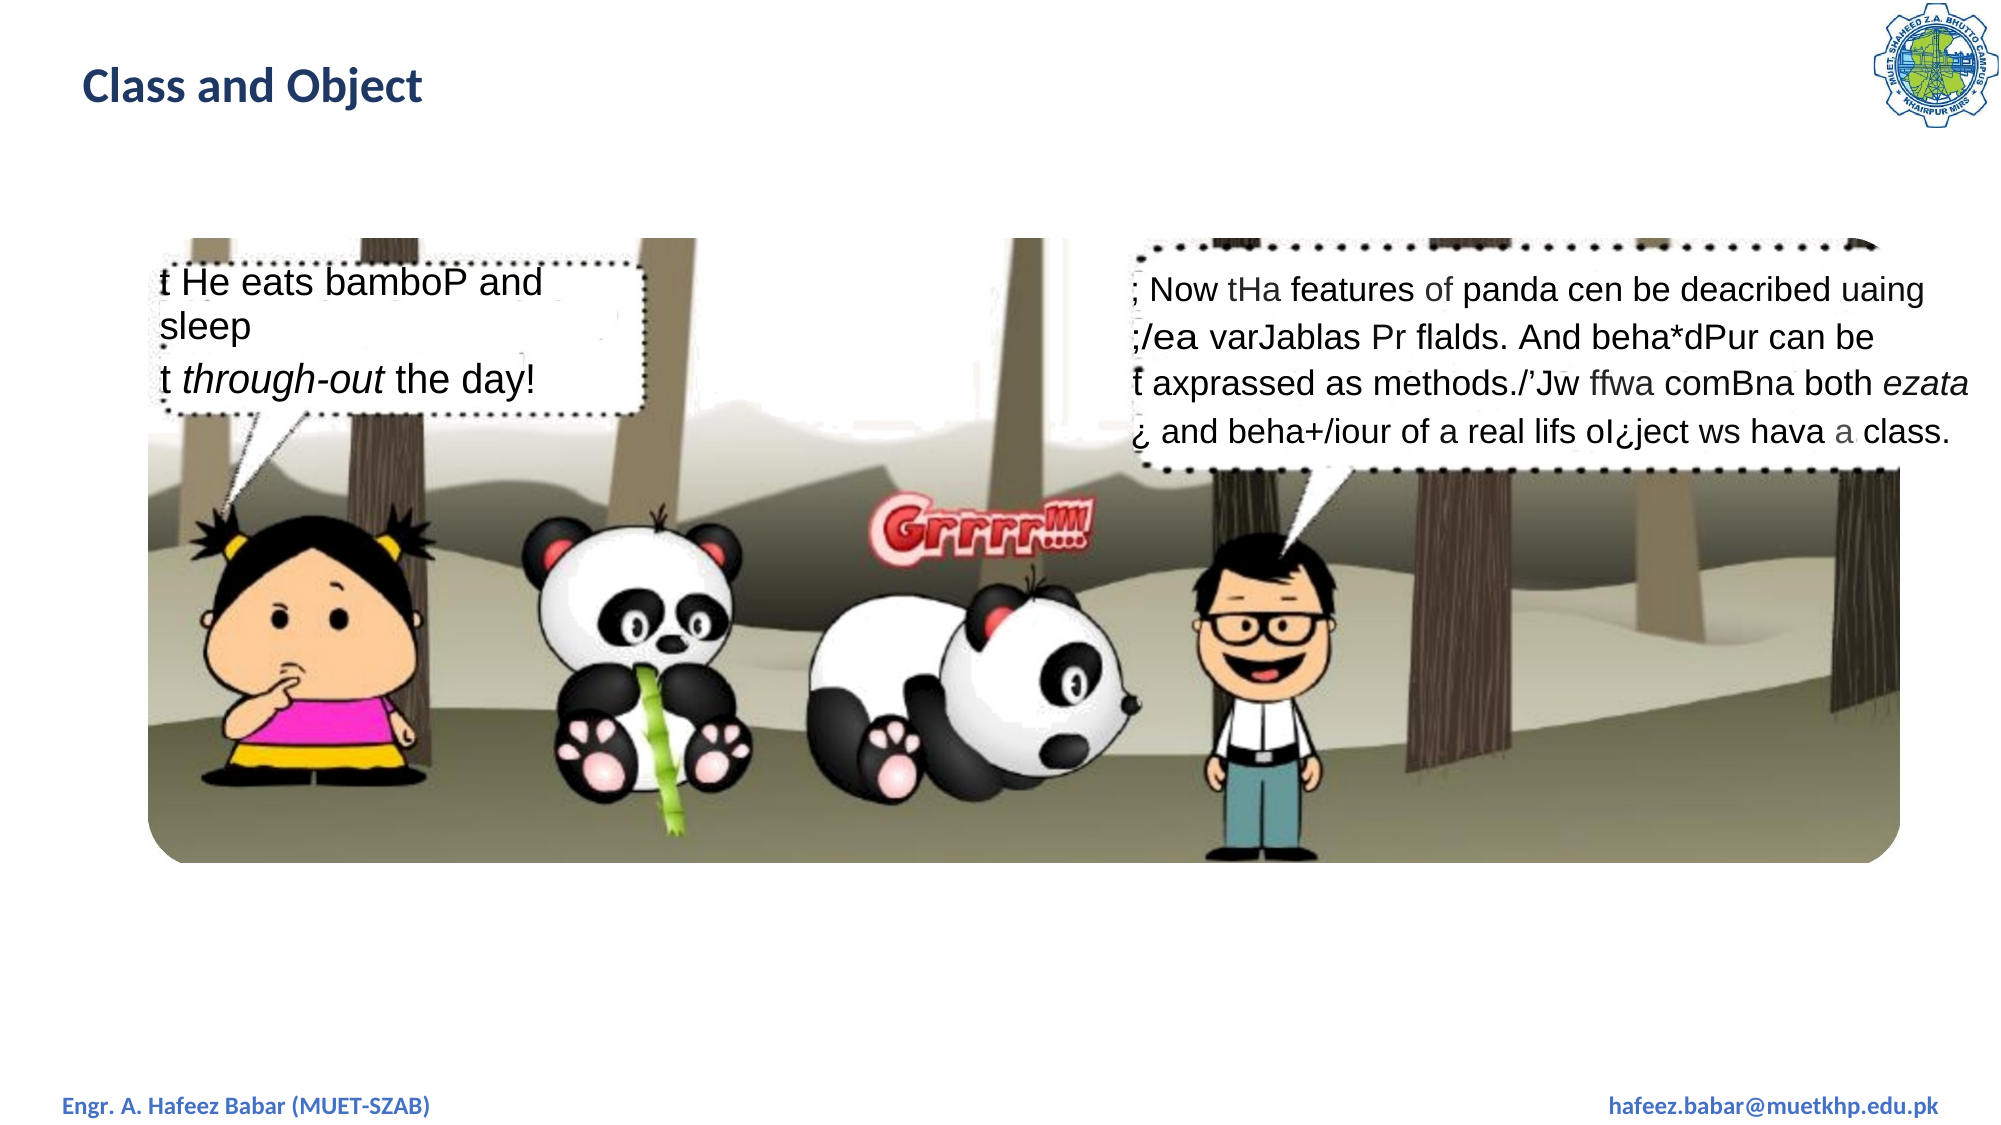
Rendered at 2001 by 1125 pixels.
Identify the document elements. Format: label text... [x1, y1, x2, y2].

subtitle Class and Object [82, 54, 1873, 115]
text ; Now tHa features of panda cen be deacribed uaing [1130, 269, 2000, 308]
text ;/ea varJablas Pr flalds. And beha*dPur can be [1130, 316, 2000, 357]
text t He eats bamboP and sleep [159, 259, 621, 348]
picture [1873, 3, 1999, 128]
text t axprassed as methods./’Jw ffwa comBna both ezata [1132, 362, 2000, 403]
picture [148, 238, 1900, 863]
text ¿ and beha+/iour of a real lifs oI¿ject ws hava a class. [1130, 411, 2000, 450]
text t through-out the day! [160, 354, 621, 402]
